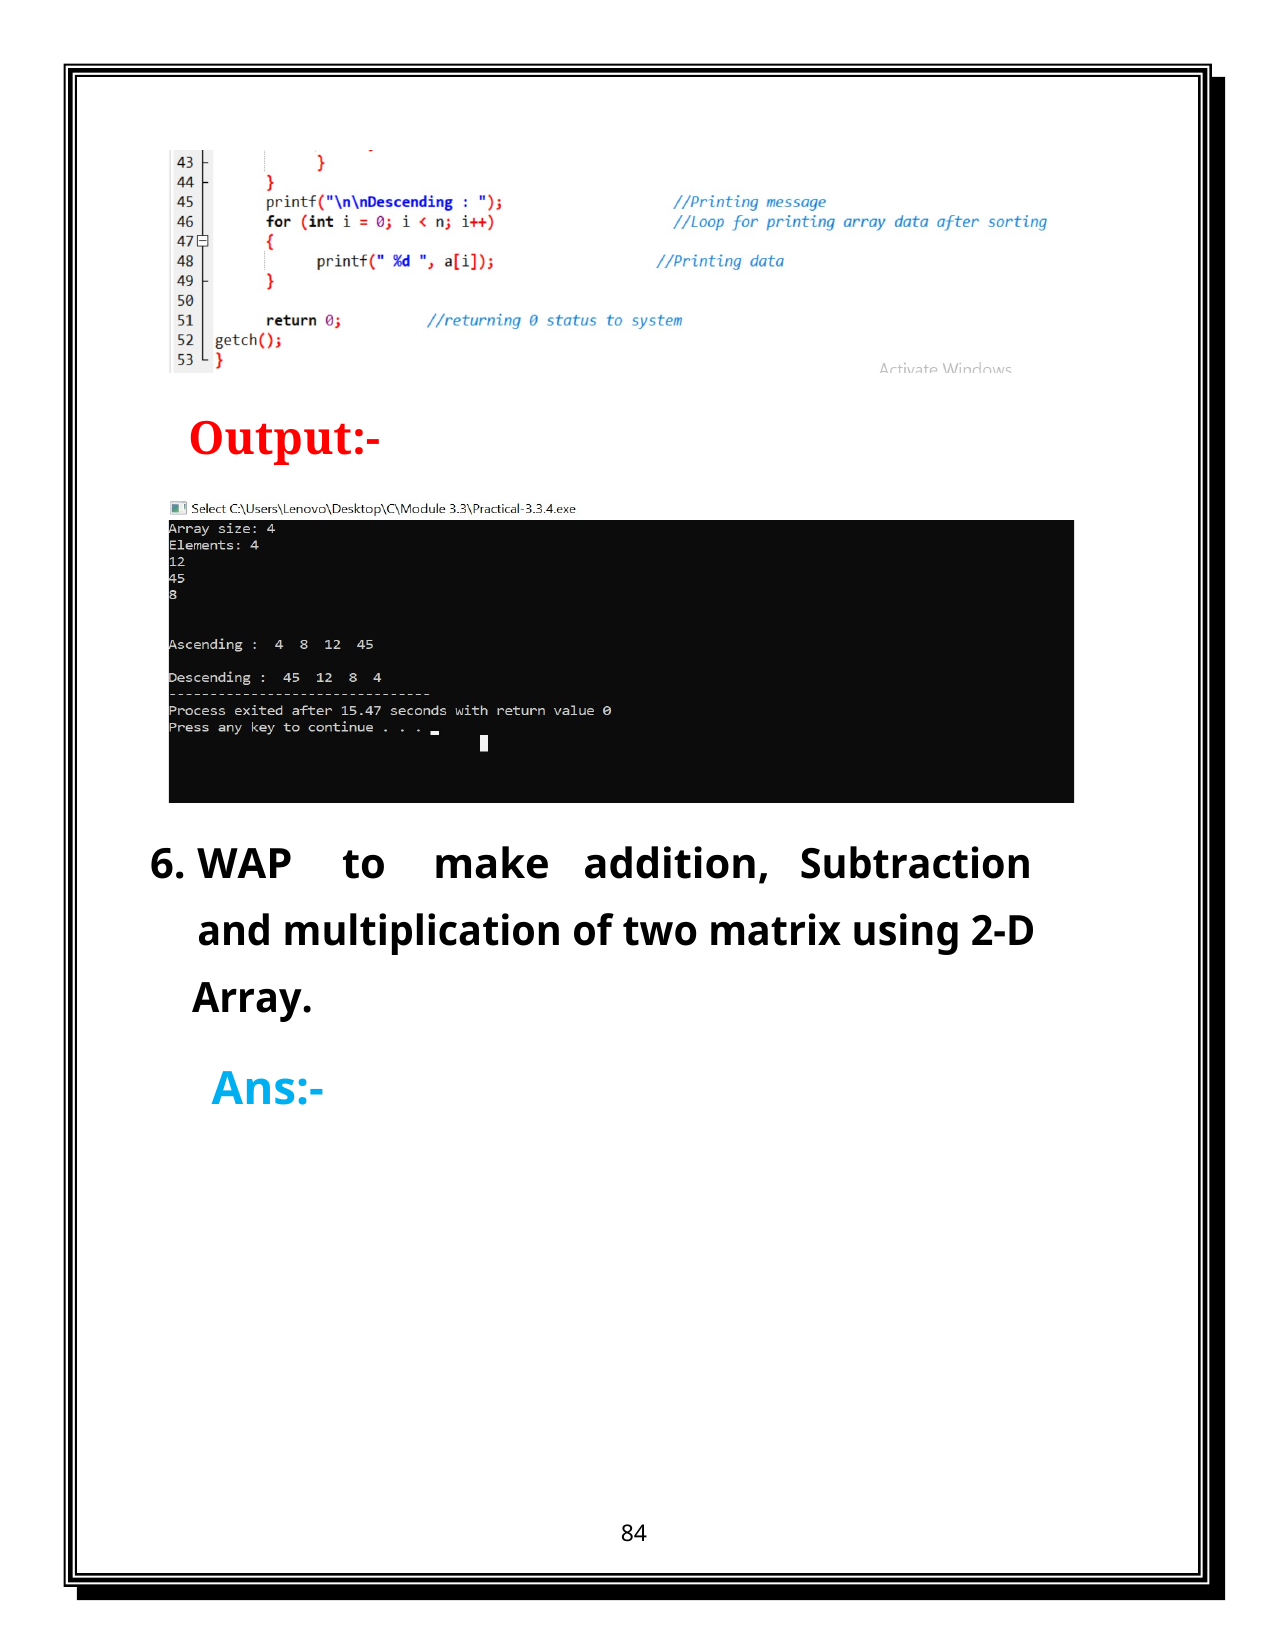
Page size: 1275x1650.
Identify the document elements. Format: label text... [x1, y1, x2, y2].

picture [168, 501, 1075, 803]
subtitle Output:- [188, 405, 1171, 468]
picture [168, 150, 1047, 373]
subtitle Ans:- [211, 1056, 1171, 1118]
